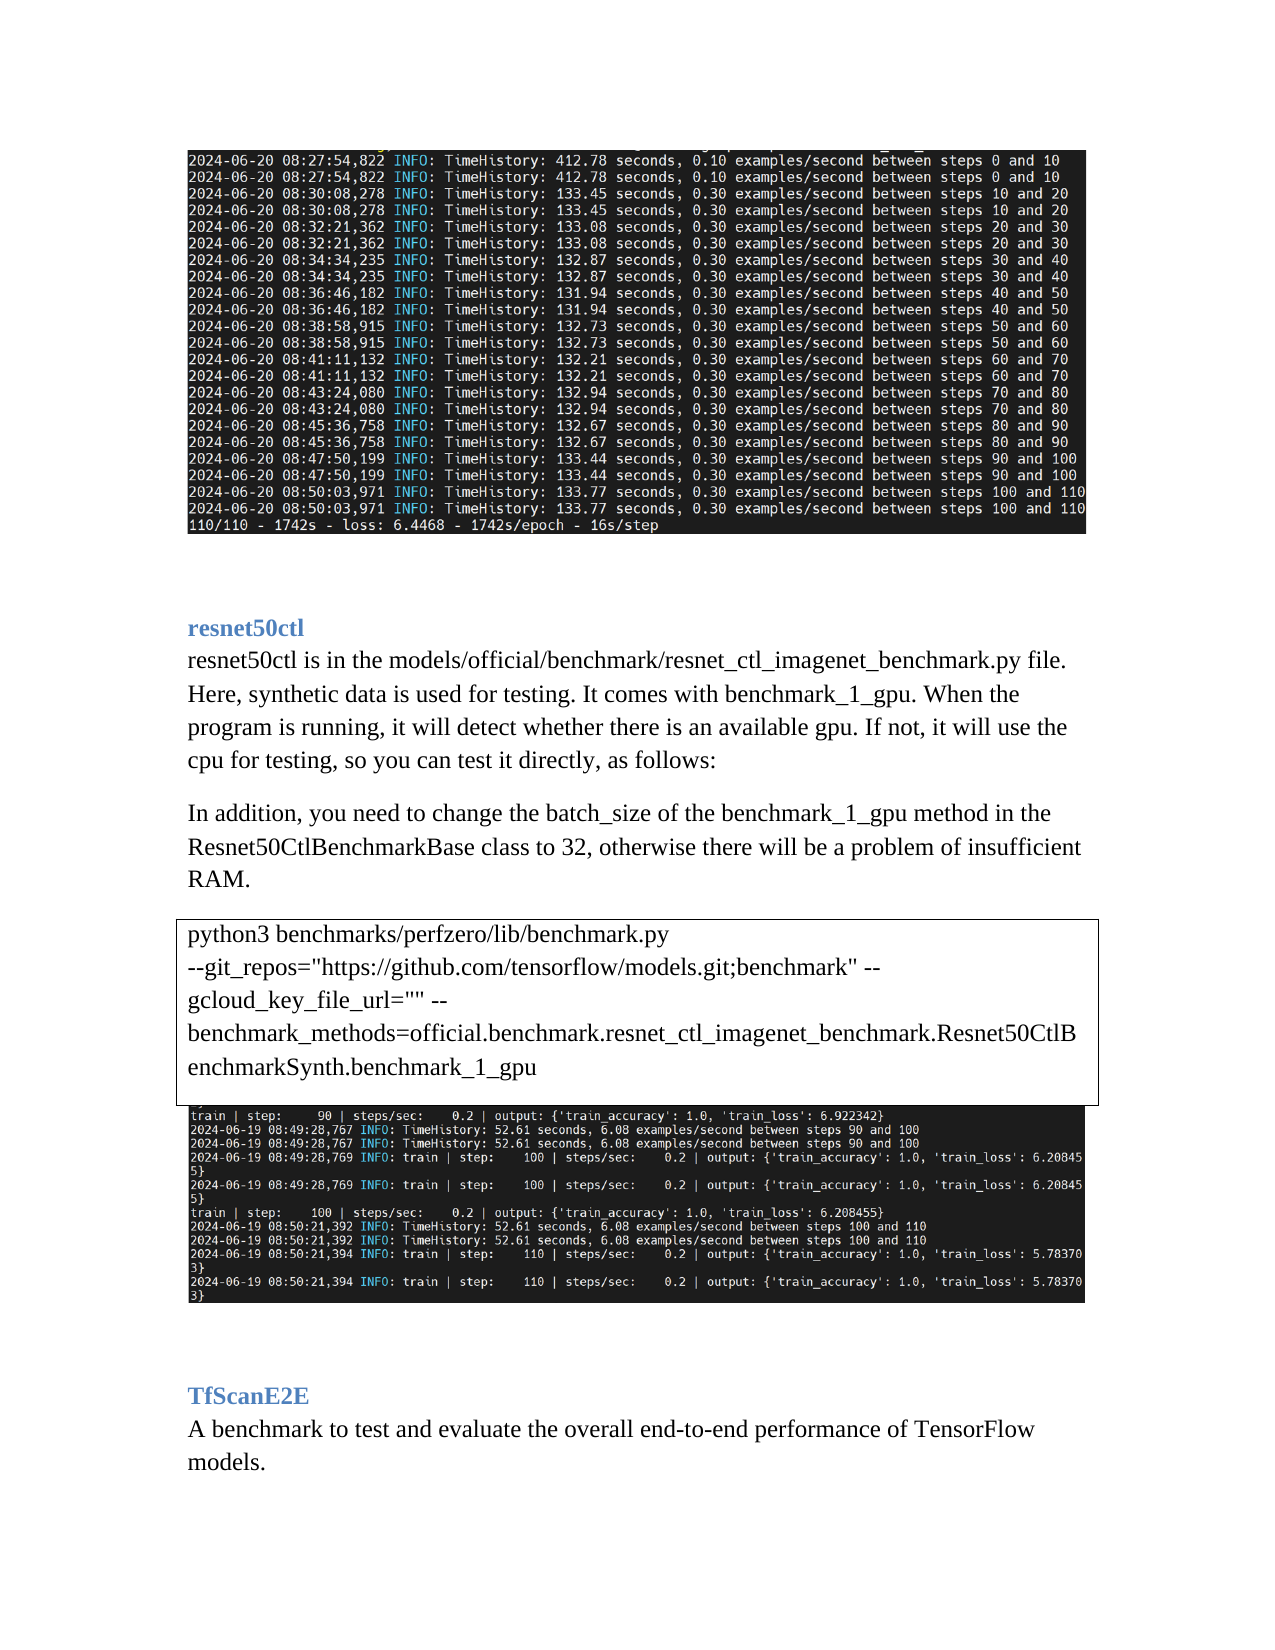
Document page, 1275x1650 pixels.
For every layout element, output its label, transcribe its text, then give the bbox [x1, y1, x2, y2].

text resnet50ctl is in the models/official/benchmark/resnet_ctl_imagenet_benchmark.py file. Here, synthetic data is used for testing. It comes with benchmark_1_gpu. When the program is running, it will detect whether there is an available gpu. If not, it will use the cpu for testing, so you can test it directly, as follows: [187, 646, 1087, 773]
table_header python3 benchmarks/perfzero/lib/benchmark.py --git_repos="https://github.com/tensorflow/models.git;benchmark" --gcloud_key_file_url="" --benchmark_methods=official.benchmark.resnet_ctl_imagenet_benchmark.Resnet50CtlBenchmarkSynth.benchmark_1_gpu [177, 920, 1098, 1105]
subtitle resnet50ctl [187, 613, 1087, 641]
picture [187, 150, 1087, 534]
picture [187, 1106, 1087, 1303]
text In addition, you need to change the batch_size of the benchmark_1_gpu method in the Resnet50CtlBenchmarkBase class to 32, otherwise there will be a problem of insufficient RAM. [187, 798, 1087, 893]
subtitle TfScanE2E [187, 1381, 1087, 1409]
text A benchmark to test and evaluate the overall end-to-end performance of TensorFlow models. [187, 1414, 1087, 1476]
